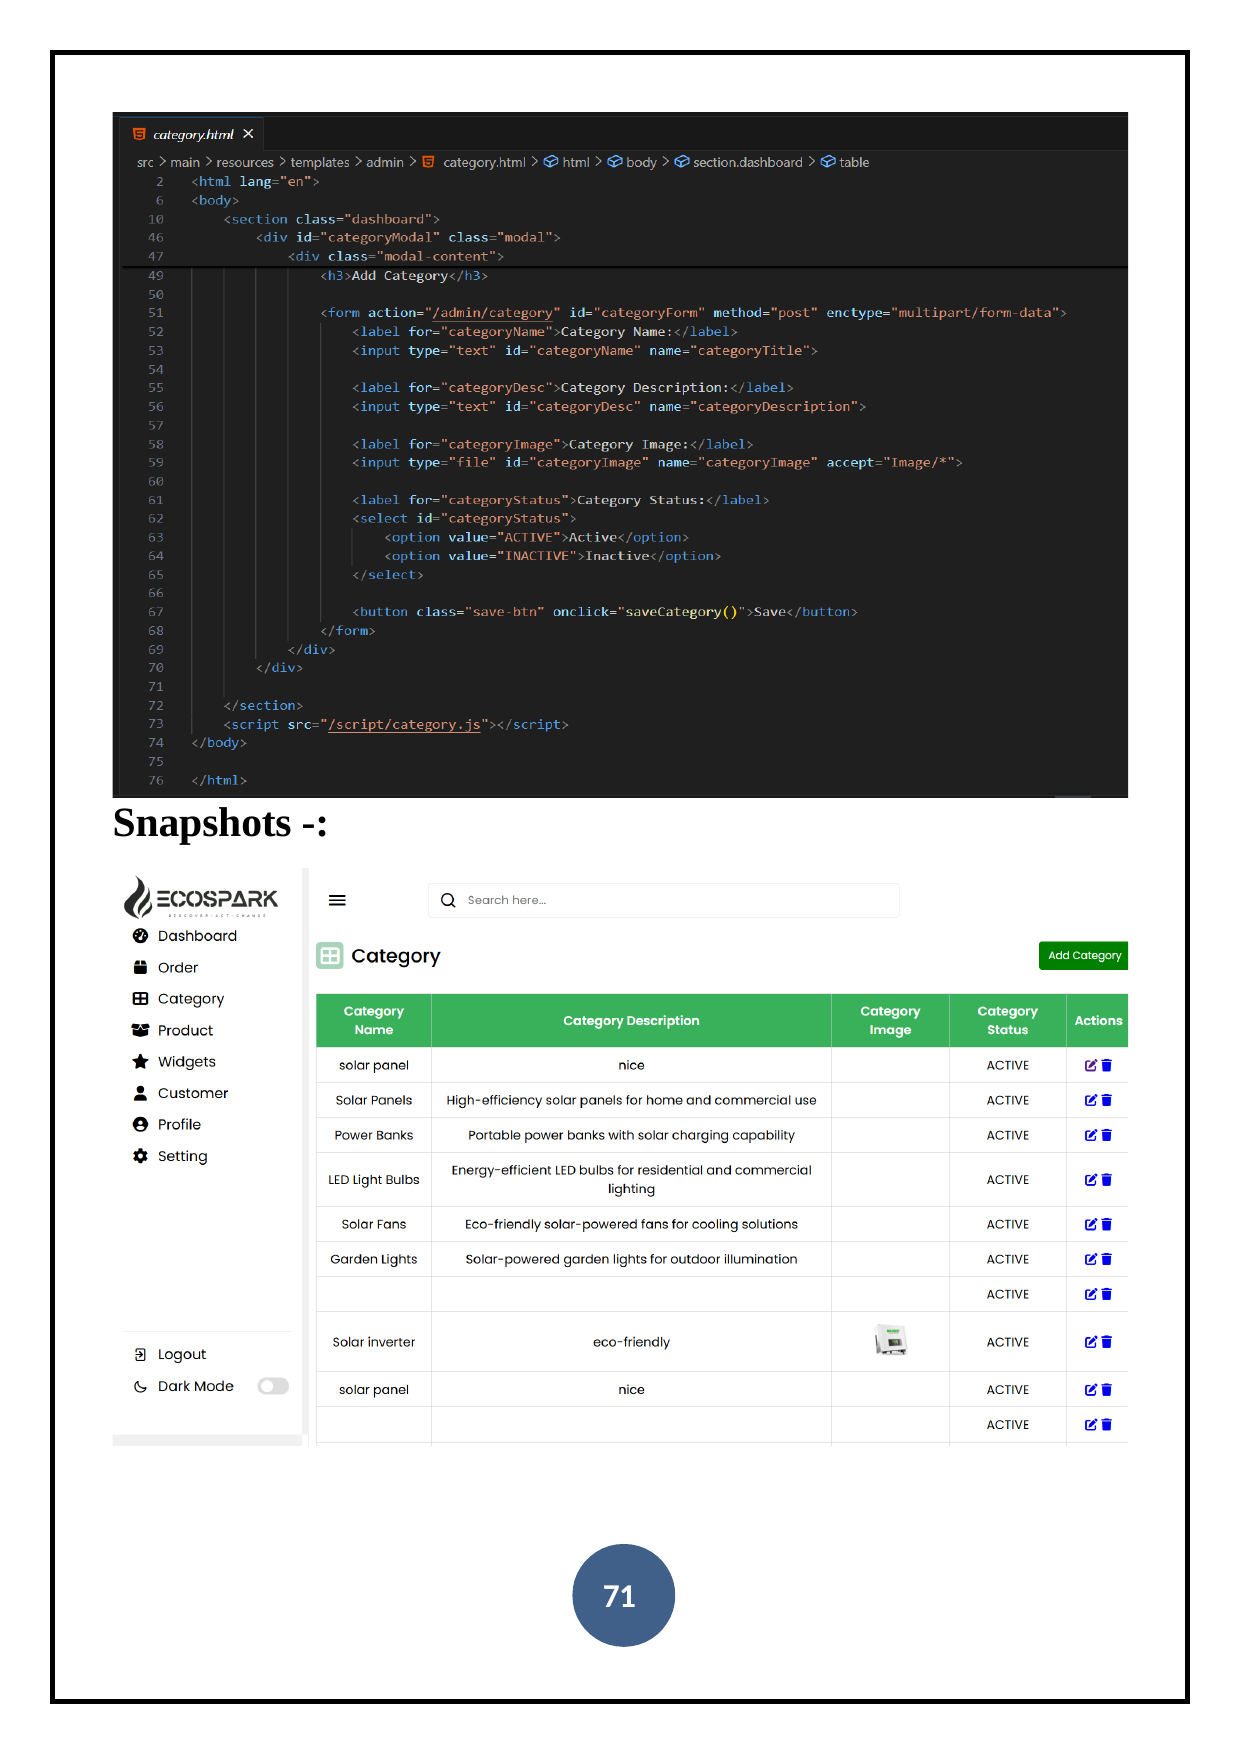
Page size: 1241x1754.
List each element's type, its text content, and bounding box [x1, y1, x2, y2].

text Snapshots -: [112, 798, 1128, 845]
picture [112, 868, 1129, 1446]
picture [112, 112, 1129, 798]
